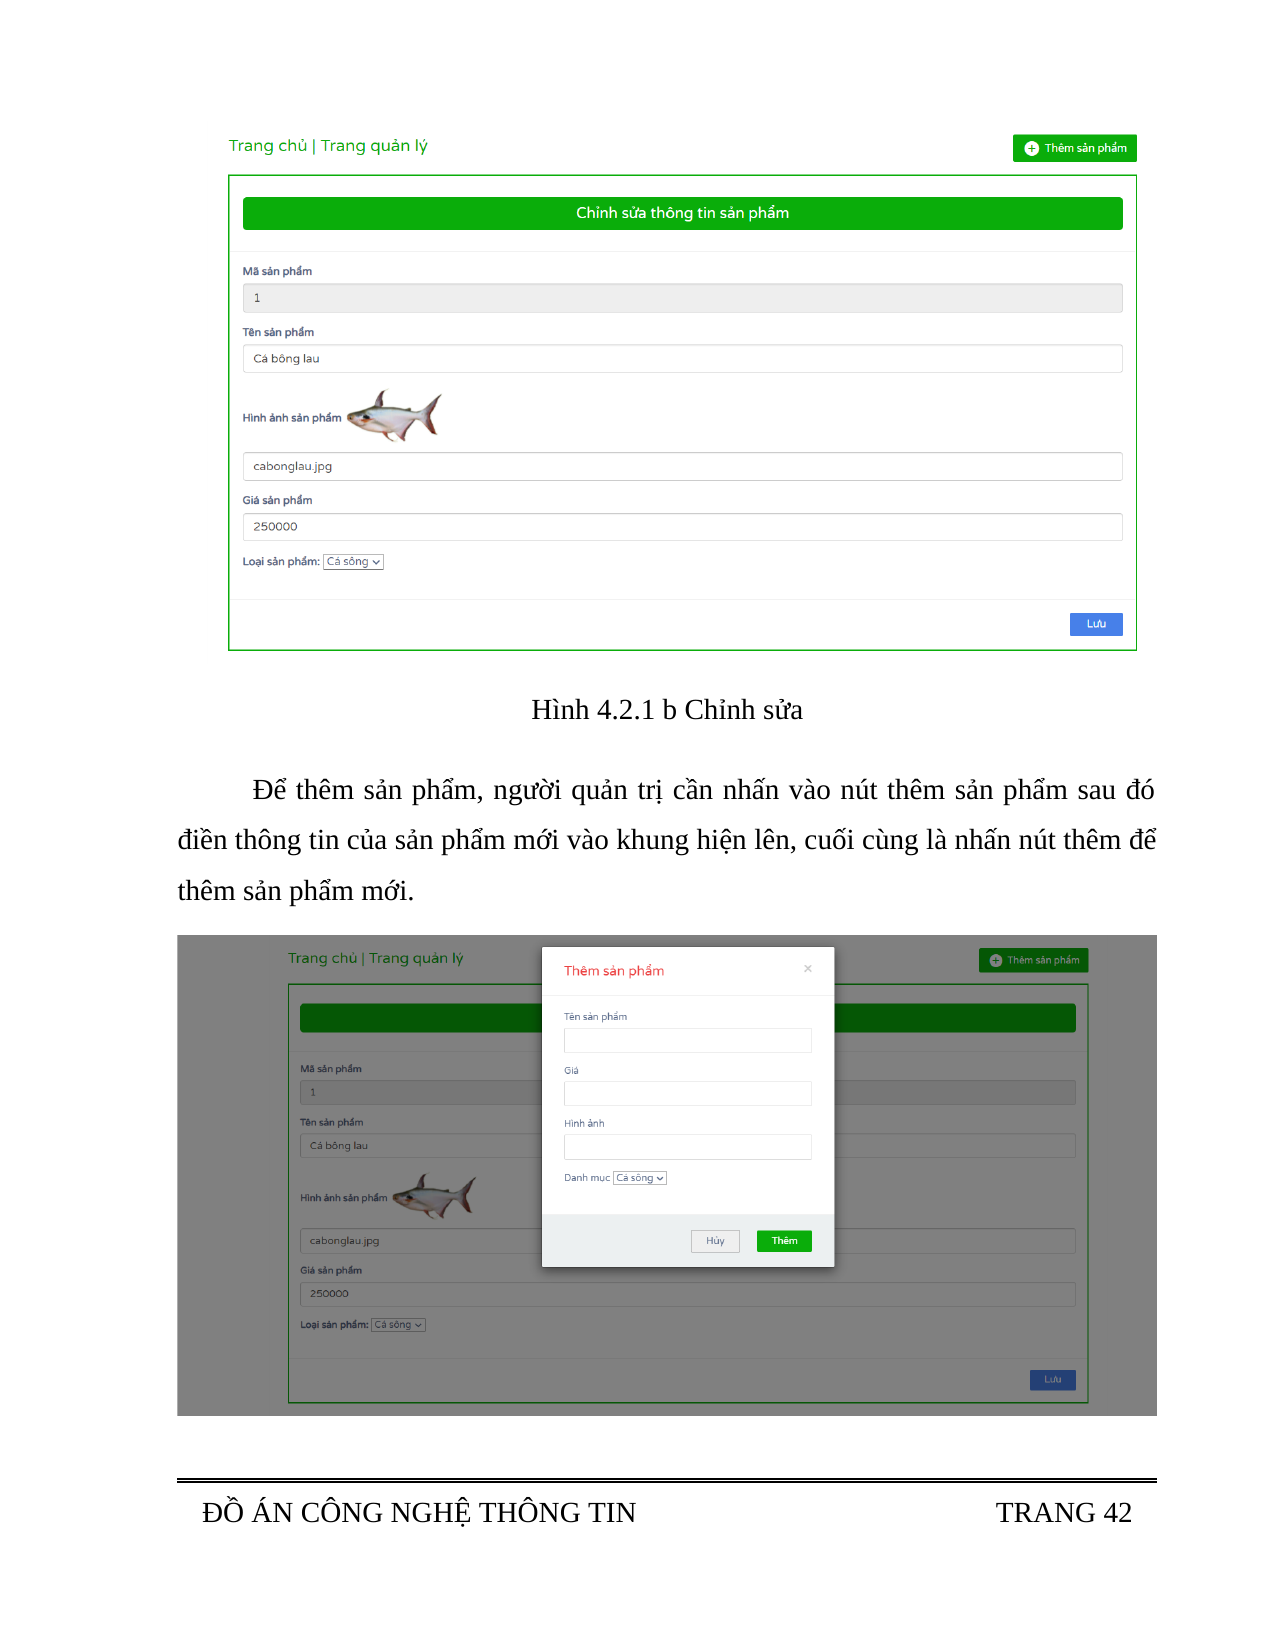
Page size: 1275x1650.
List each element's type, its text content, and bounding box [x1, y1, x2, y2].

text Để thêm sản phẩm, người quản trị cần nhấn vào nút thêm sản phẩm sau đó điền thông tin của sản phẩm mới vào khung hiện lên, cuối cùng là nhấn nút thêm để thêm sản phẩm mới. [177, 772, 1157, 906]
picture [177, 121, 1157, 664]
picture [177, 935, 1157, 1416]
text Hình 4.2.1 b Chỉnh sửa [177, 692, 1157, 726]
